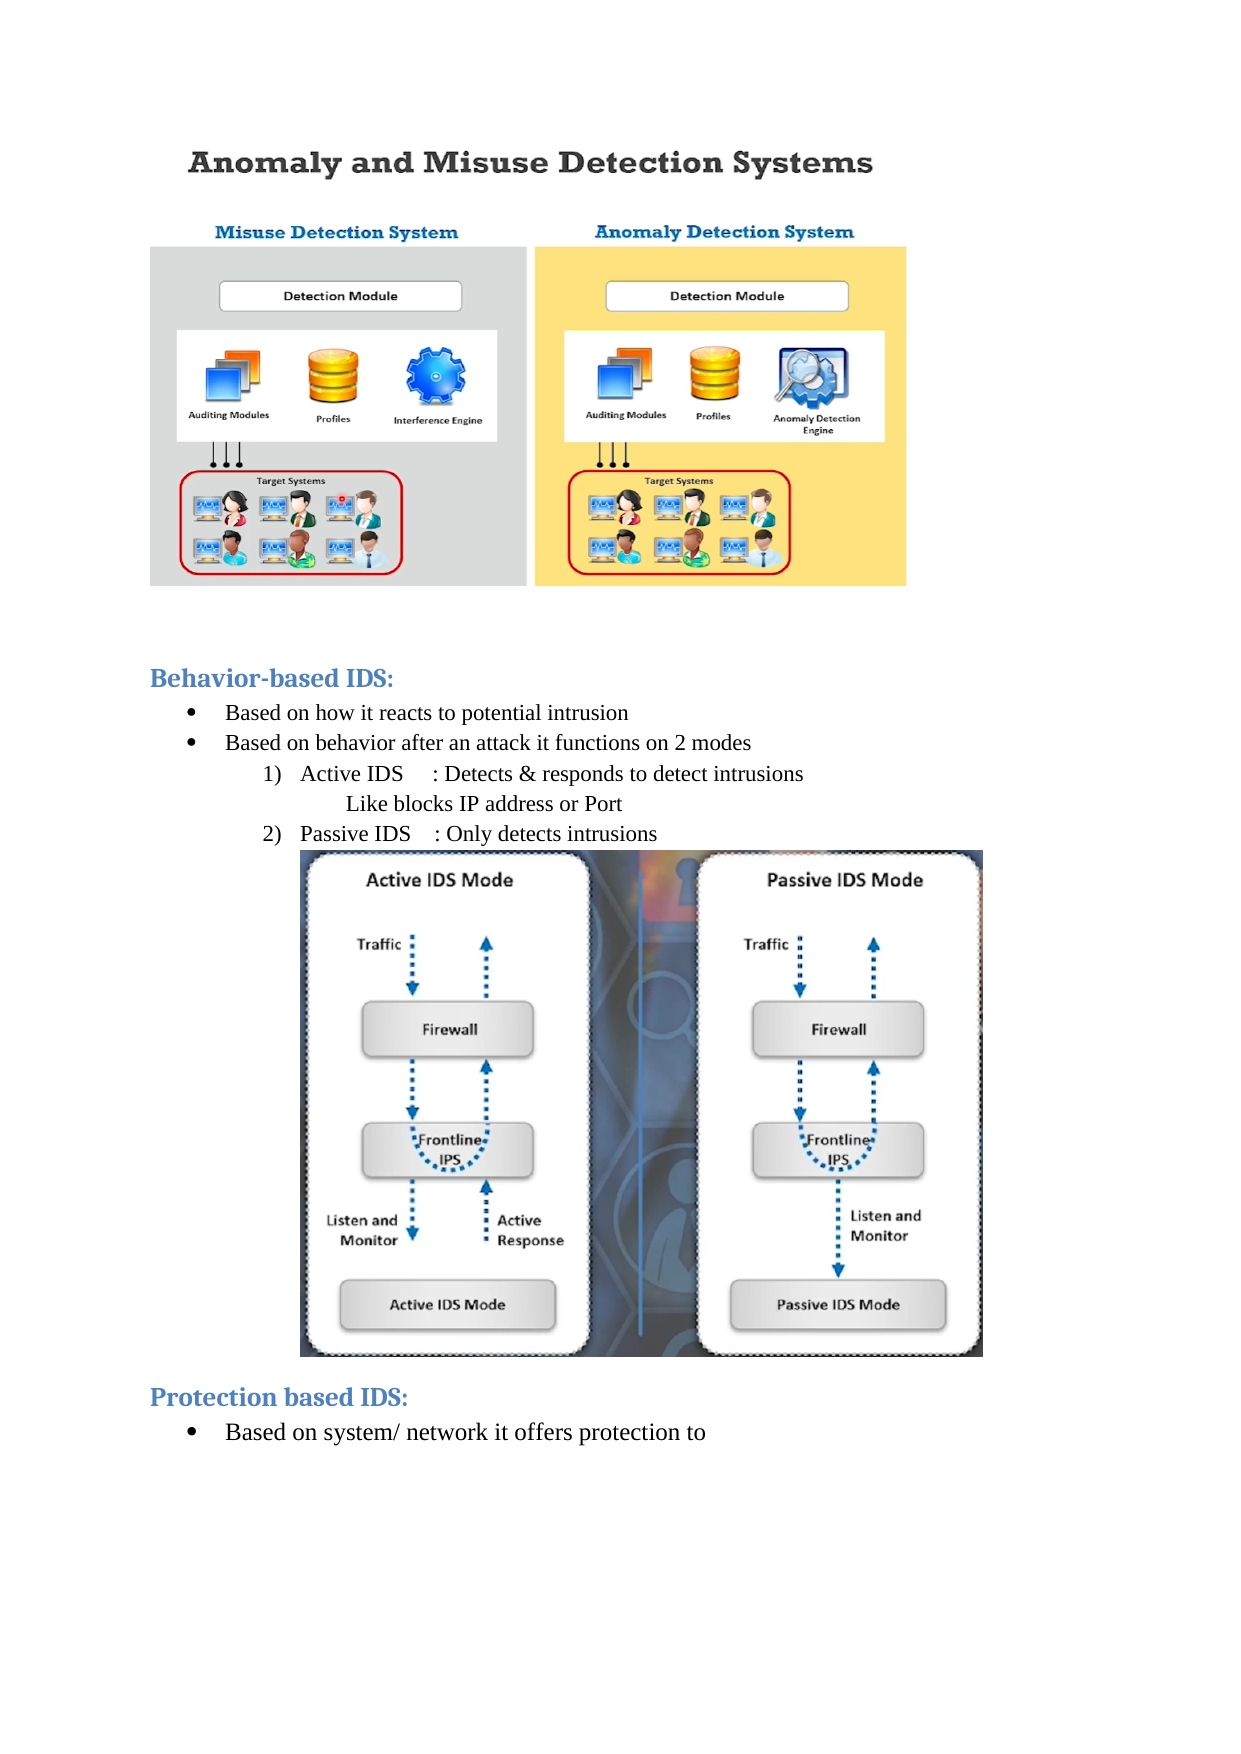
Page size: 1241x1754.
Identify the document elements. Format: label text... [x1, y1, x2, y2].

list Passive IDS : Only detects intrusions [262, 820, 1090, 846]
subtitle Behavior-based IDS: [150, 663, 1090, 695]
list Based on system/ network it offers protection to [187, 1417, 1090, 1446]
list Based on behavior after an attack it functions on 2 modes [187, 729, 1090, 756]
list Based on how it reacts to potential intrusion [187, 699, 1090, 726]
picture [150, 150, 907, 586]
list Like blocks IP address or Port [300, 790, 1090, 816]
subtitle Protection based IDS: [150, 1382, 1090, 1413]
list Active IDS : Detects & responds to detect intrusions [262, 760, 1090, 786]
picture [300, 850, 983, 1357]
